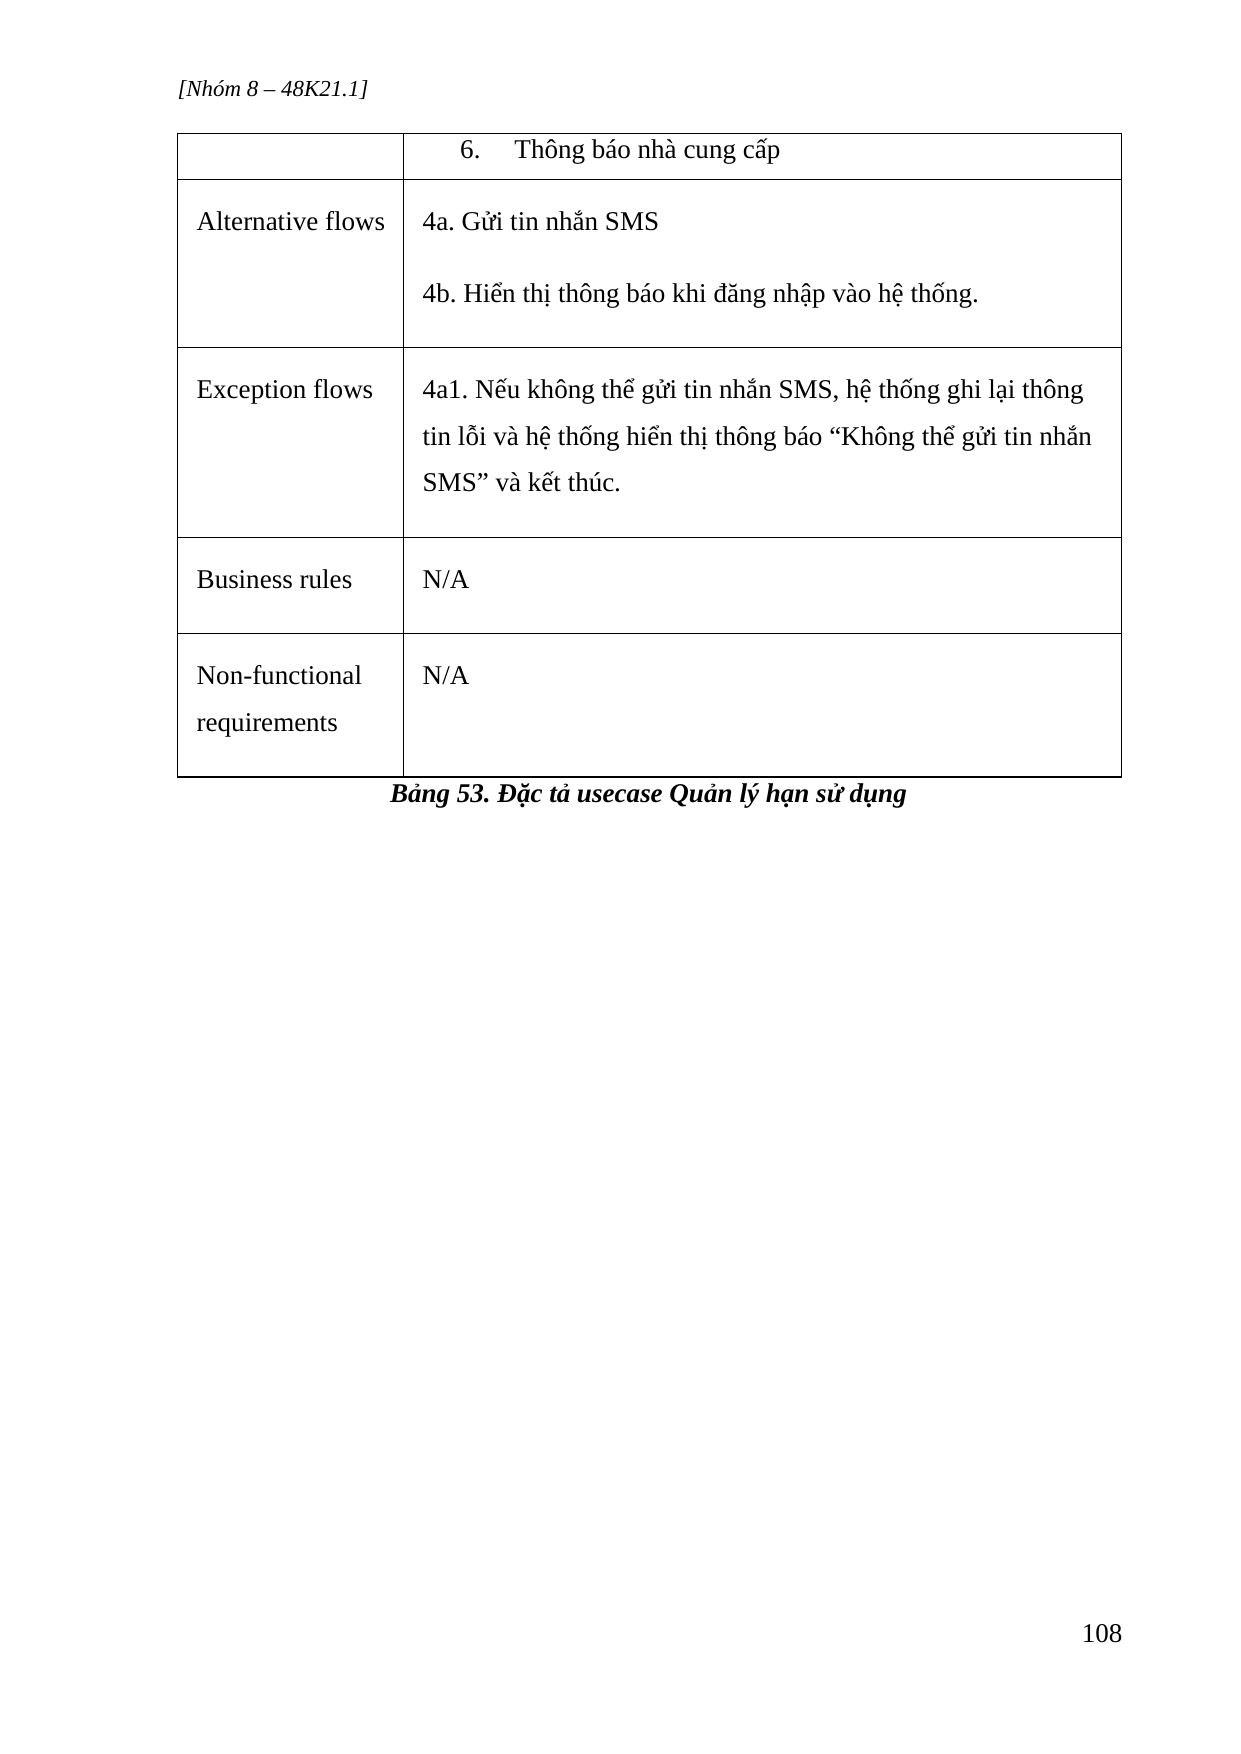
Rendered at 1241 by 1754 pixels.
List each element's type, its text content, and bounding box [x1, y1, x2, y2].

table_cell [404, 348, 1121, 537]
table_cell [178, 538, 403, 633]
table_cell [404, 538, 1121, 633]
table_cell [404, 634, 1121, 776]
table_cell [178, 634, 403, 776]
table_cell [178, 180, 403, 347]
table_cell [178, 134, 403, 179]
text Bảng . Đặc tả usecase Quản lý hạn sử dụng [177, 778, 1122, 809]
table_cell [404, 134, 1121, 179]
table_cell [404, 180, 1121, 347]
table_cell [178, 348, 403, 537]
